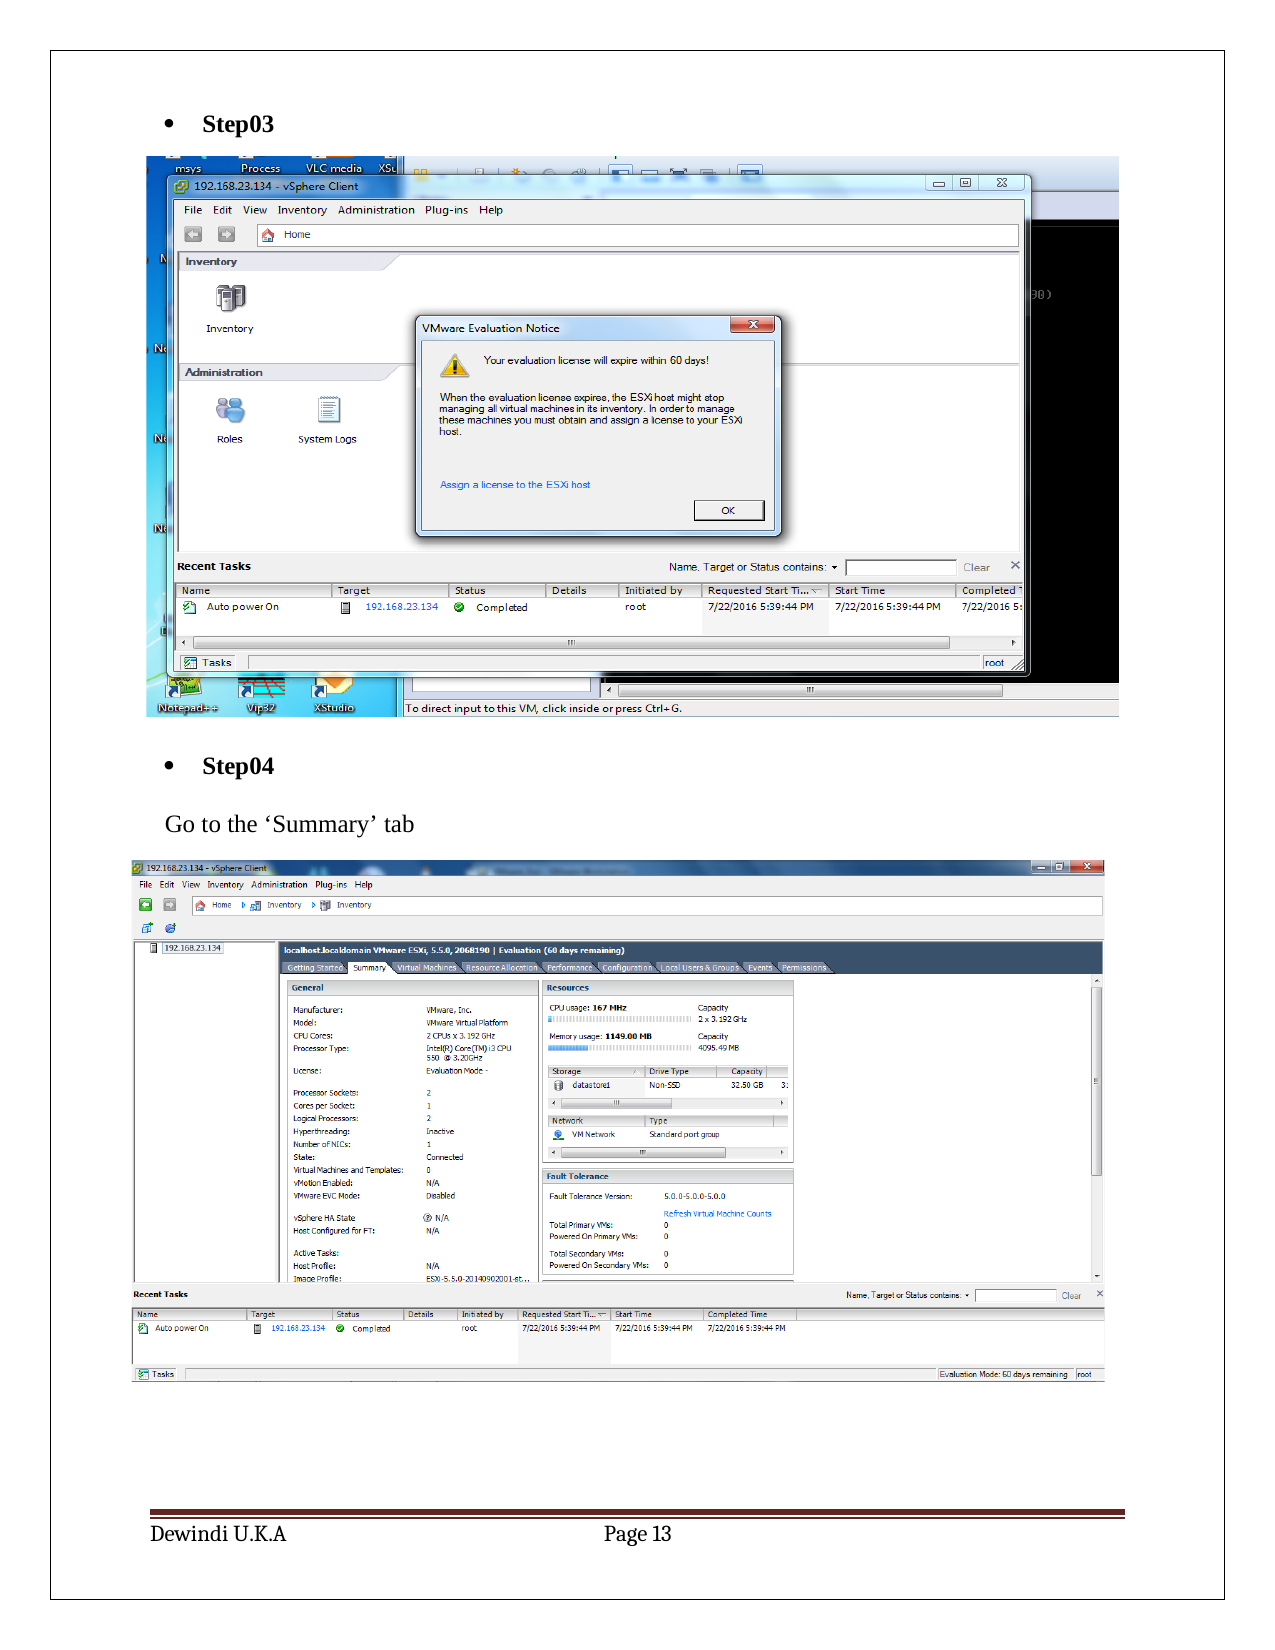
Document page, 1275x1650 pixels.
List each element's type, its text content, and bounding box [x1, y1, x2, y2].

subtitle Go to the ‘Summary’ tab [164, 807, 1125, 839]
picture [131, 860, 1105, 1382]
subtitle Step03 [164, 107, 1125, 139]
subtitle Step04 [164, 749, 1125, 781]
picture [146, 156, 1119, 717]
